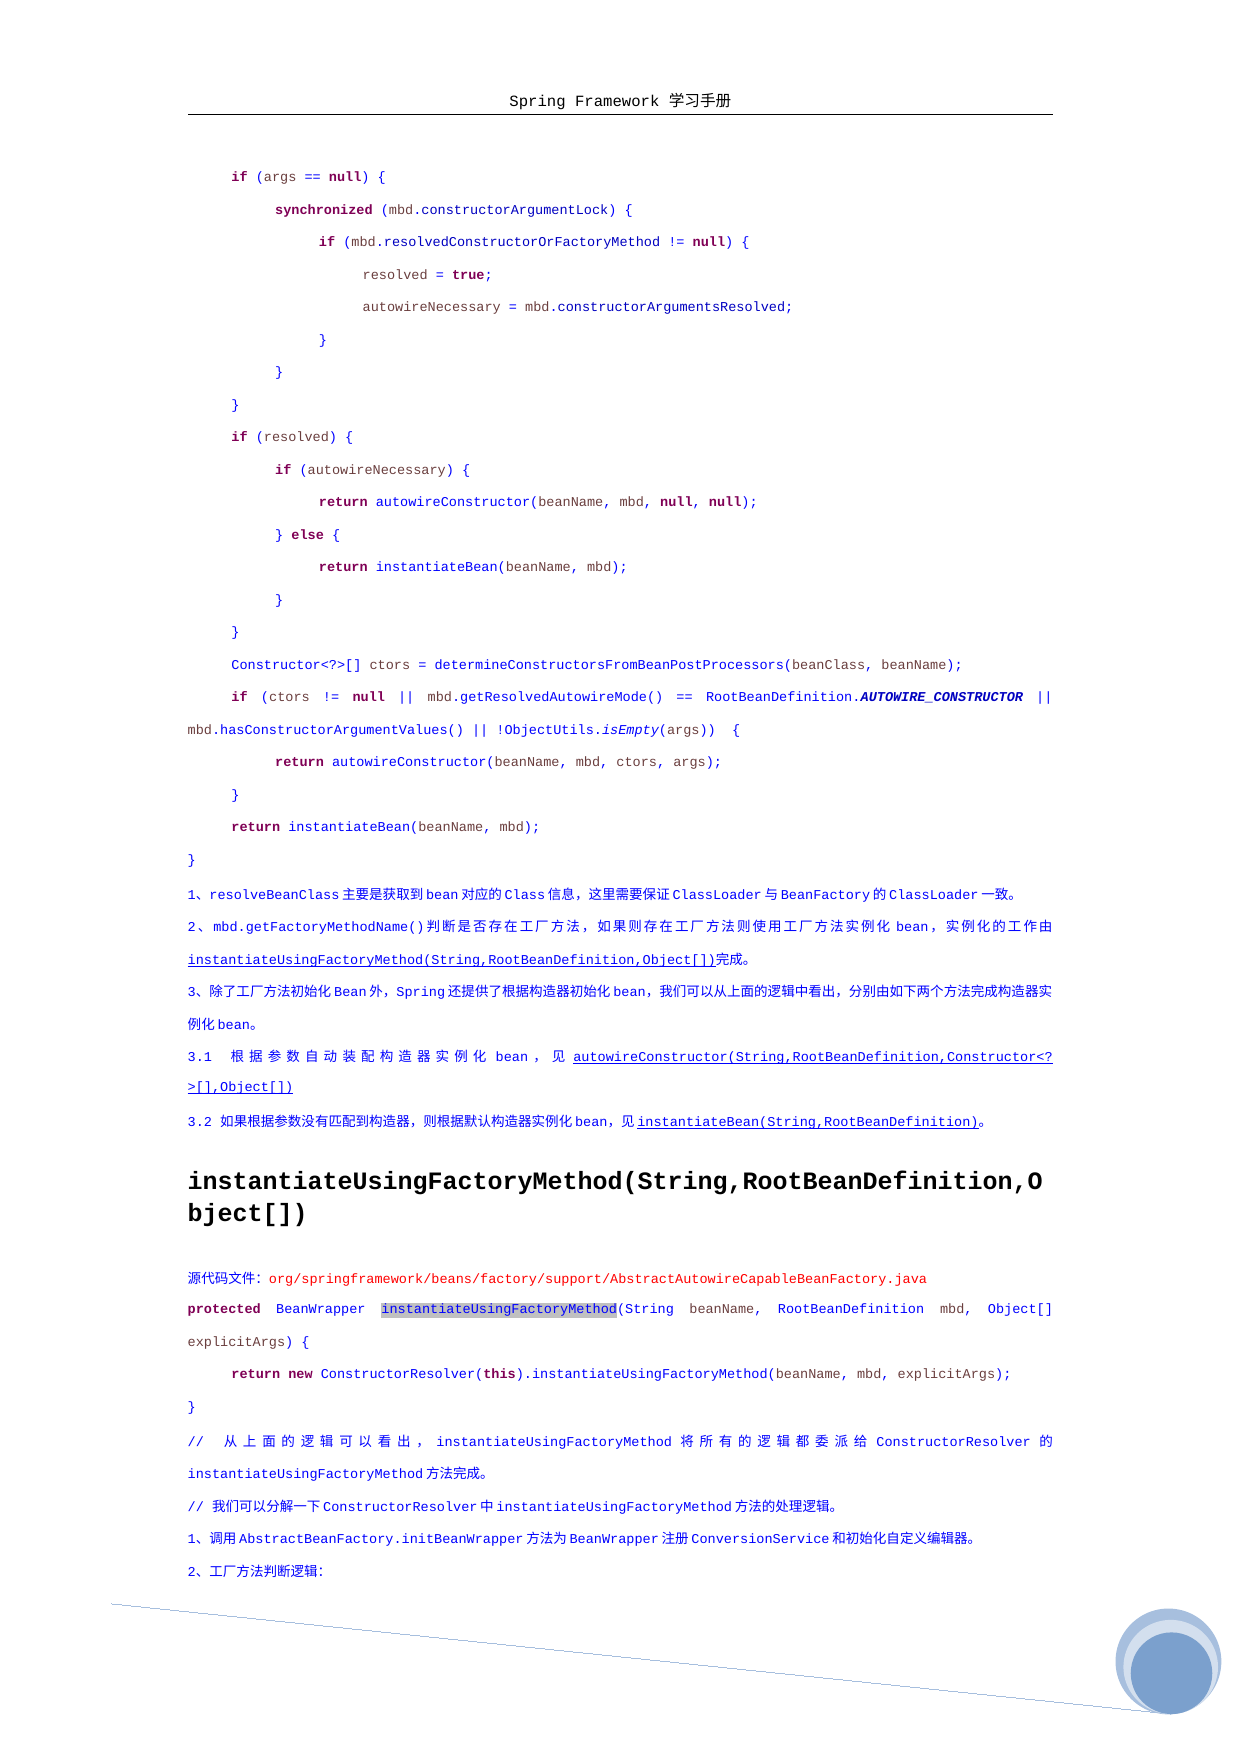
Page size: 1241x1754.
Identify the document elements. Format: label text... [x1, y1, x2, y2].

text 2、工厂方法判断逻辑： [187, 1554, 1053, 1586]
text return new ConstructorResolver(this).instantiateUsingFactoryMethod(beanName, mbd, explicitArgs); [187, 1359, 1053, 1391]
text return autowireConstructor(beanName, mbd, null, null); [187, 487, 1053, 519]
text // 我们可以分解一下ConstructorResolver中instantiateUsingFactoryMethod方法的处理逻辑。 [187, 1489, 1053, 1521]
text } [187, 324, 1053, 357]
text // 从上面的逻辑可以看出，instantiateUsingFactoryMethod将所有的逻辑都委派给ConstructorResolver的instantiateUsingFactoryMethod方法完成。 [187, 1424, 1053, 1489]
text synchronized (mbd.constructorArgumentLock) { [187, 194, 1053, 227]
text 3.1 根据参数自动装配构造器实例化bean，见autowireConstructor(String,RootBeanDefinition,Constructor<?>[],Object[]) [187, 1039, 1053, 1104]
text } [187, 779, 1053, 812]
text return autowireConstructor(beanName, mbd, ctors, args); [187, 747, 1053, 779]
text } [187, 357, 1053, 389]
text autowireNecessary = mbd.constructorArgumentsResolved; [187, 292, 1053, 324]
text } [187, 389, 1053, 422]
text if (args == null) { [187, 162, 1053, 194]
text if (autowireNecessary) { [187, 454, 1053, 487]
text 源代码文件：org/springframework/beans/factory/support/AbstractAutowireCapableBeanFactory.java [187, 1261, 1053, 1294]
text protected BeanWrapper instantiateUsingFactoryMethod(String beanName, RootBeanDefinition mbd, Object[] explicitArgs) { [187, 1294, 1053, 1359]
text 3.2 如果根据参数没有匹配到构造器，则根据默认构造器实例化bean，见instantiateBean(String,RootBeanDefinition)。 [187, 1104, 1053, 1137]
text } [187, 844, 1053, 877]
text } [187, 1391, 1053, 1424]
text return instantiateBean(beanName, mbd); [187, 552, 1053, 584]
text if (ctors != null || mbd.getResolvedAutowireMode() == RootBeanDefinition.AUTOWIRE_CONSTRUCTOR || mbd.hasConstructorArgumentValues() || !ObjectUtils.isEmpty(args)) { [187, 682, 1053, 747]
text 1、调用AbstractBeanFactory.initBeanWrapper方法为BeanWrapper注册ConversionService和初始化自定义编辑器。 [187, 1521, 1053, 1554]
subtitle instantiateUsingFactoryMethod(String,RootBeanDefinition,Object[]) [187, 1166, 1053, 1231]
text 2、mbd.getFactoryMethodName()判断是否存在工厂方法，如果则存在工厂方法则使用工厂方法实例化bean，实例化的工作由instantiateUsingFactoryMethod(String,RootBeanDefinition,Object[])完成。 [187, 909, 1053, 974]
text if (mbd.resolvedConstructorOrFactoryMethod != null) { [187, 227, 1053, 259]
text if (resolved) { [187, 422, 1053, 454]
text 1、resolveBeanClass主要是获取到bean对应的Class信息，这里需要保证ClassLoader与BeanFactory的ClassLoader一致。 [187, 877, 1053, 909]
text resolved = true; [187, 259, 1053, 292]
text } [187, 584, 1053, 617]
text return instantiateBean(beanName, mbd); [187, 812, 1053, 844]
text } [187, 617, 1053, 649]
text } else { [187, 519, 1053, 552]
text Constructor<?>[] ctors = determineConstructorsFromBeanPostProcessors(beanClass, beanName); [187, 649, 1053, 682]
text 3、除了工厂方法初始化Bean外，Spring还提供了根据构造器初始化bean，我们可以从上面的逻辑中看出，分别由如下两个方法完成构造器实例化bean。 [187, 974, 1053, 1039]
